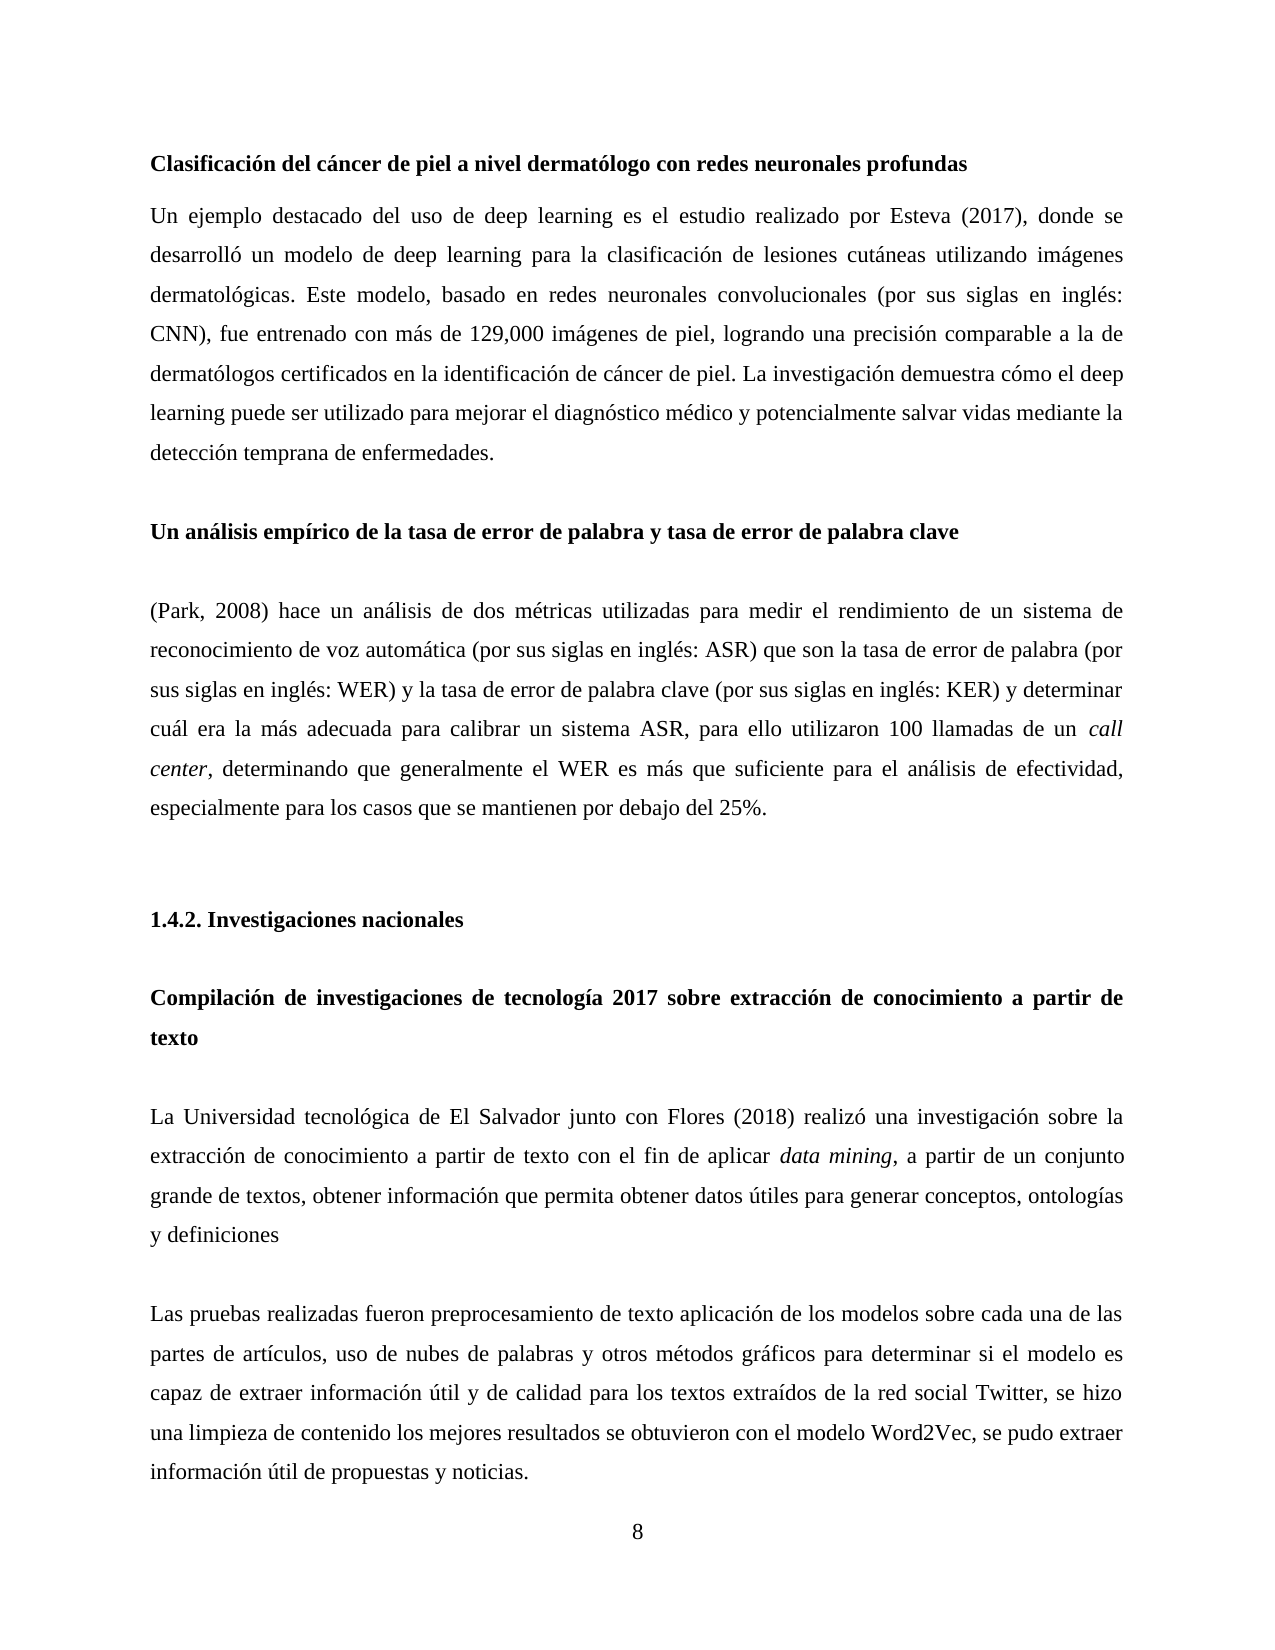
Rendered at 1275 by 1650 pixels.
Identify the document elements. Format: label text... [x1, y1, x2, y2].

text (Park, 2008) hace un análisis de dos métricas utilizadas para medir el rendimiento de un sistema de reconocimiento de voz automática (por sus siglas en inglés: ASR) que son la tasa de error de palabra (por sus siglas en inglés: WER) y la tasa de error de palabra clave (por sus siglas en inglés: KER) y determinar cuál era la más adecuada para calibrar un sistema ASR, para ello utilizaron 100 llamadas de un call center, determinando que generalmente el WER es más que suficiente para el análisis de efectividad, especialmente para los casos que se mantienen por debajo del 25%. [150, 597, 1125, 821]
text Un análisis empírico de la tasa de error de palabra y tasa de error de palabra clave [150, 518, 1125, 544]
text Clasificación del cáncer de piel a nivel dermatólogo con redes neuronales profundas [150, 150, 1125, 176]
text Las pruebas realizadas fueron preprocesamiento de texto aplicación de los modelos sobre cada una de las partes de artículos, uso de nubes de palabras y otros métodos gráficos para determinar si el modelo es capaz de extraer información útil y de calidad para los textos extraídos de la red social Twitter, se hizo una limpieza de contenido los mejores resultados se obtuvieron con el modelo Word2Vec, se pudo extraer información útil de propuestas y noticias. [150, 1300, 1125, 1484]
text Un ejemplo destacado del uso de deep learning es el estudio realizado por Esteva (2017), donde se desarrolló un modelo de deep learning para la clasificación de lesiones cutáneas utilizando imágenes dermatológicas. Este modelo, basado en redes neuronales convolucionales (por sus siglas en inglés: CNN), fue entrenado con más de 129,000 imágenes de piel, logrando una precisión comparable a la de dermatólogos certificados en la identificación de cáncer de piel. La investigación demuestra cómo el deep learning puede ser utilizado para mejorar el diagnóstico médico y potencialmente salvar vidas mediante la detección temprana de enfermedades. [150, 202, 1125, 465]
text Compilación de investigaciones de tecnología 2017 sobre extracción de conocimiento a partir de texto [150, 984, 1125, 1050]
text La Universidad tecnológica de El Salvador junto con Flores (2018) realizó una investigación sobre la extracción de conocimiento a partir de texto con el fin de aplicar data mining, a partir de un conjunto grande de textos, obtener información que permita obtener datos útiles para generar conceptos, ontologías y definiciones [150, 1103, 1125, 1248]
subtitle 1.4.2. Investigaciones nacionales [150, 906, 1125, 933]
